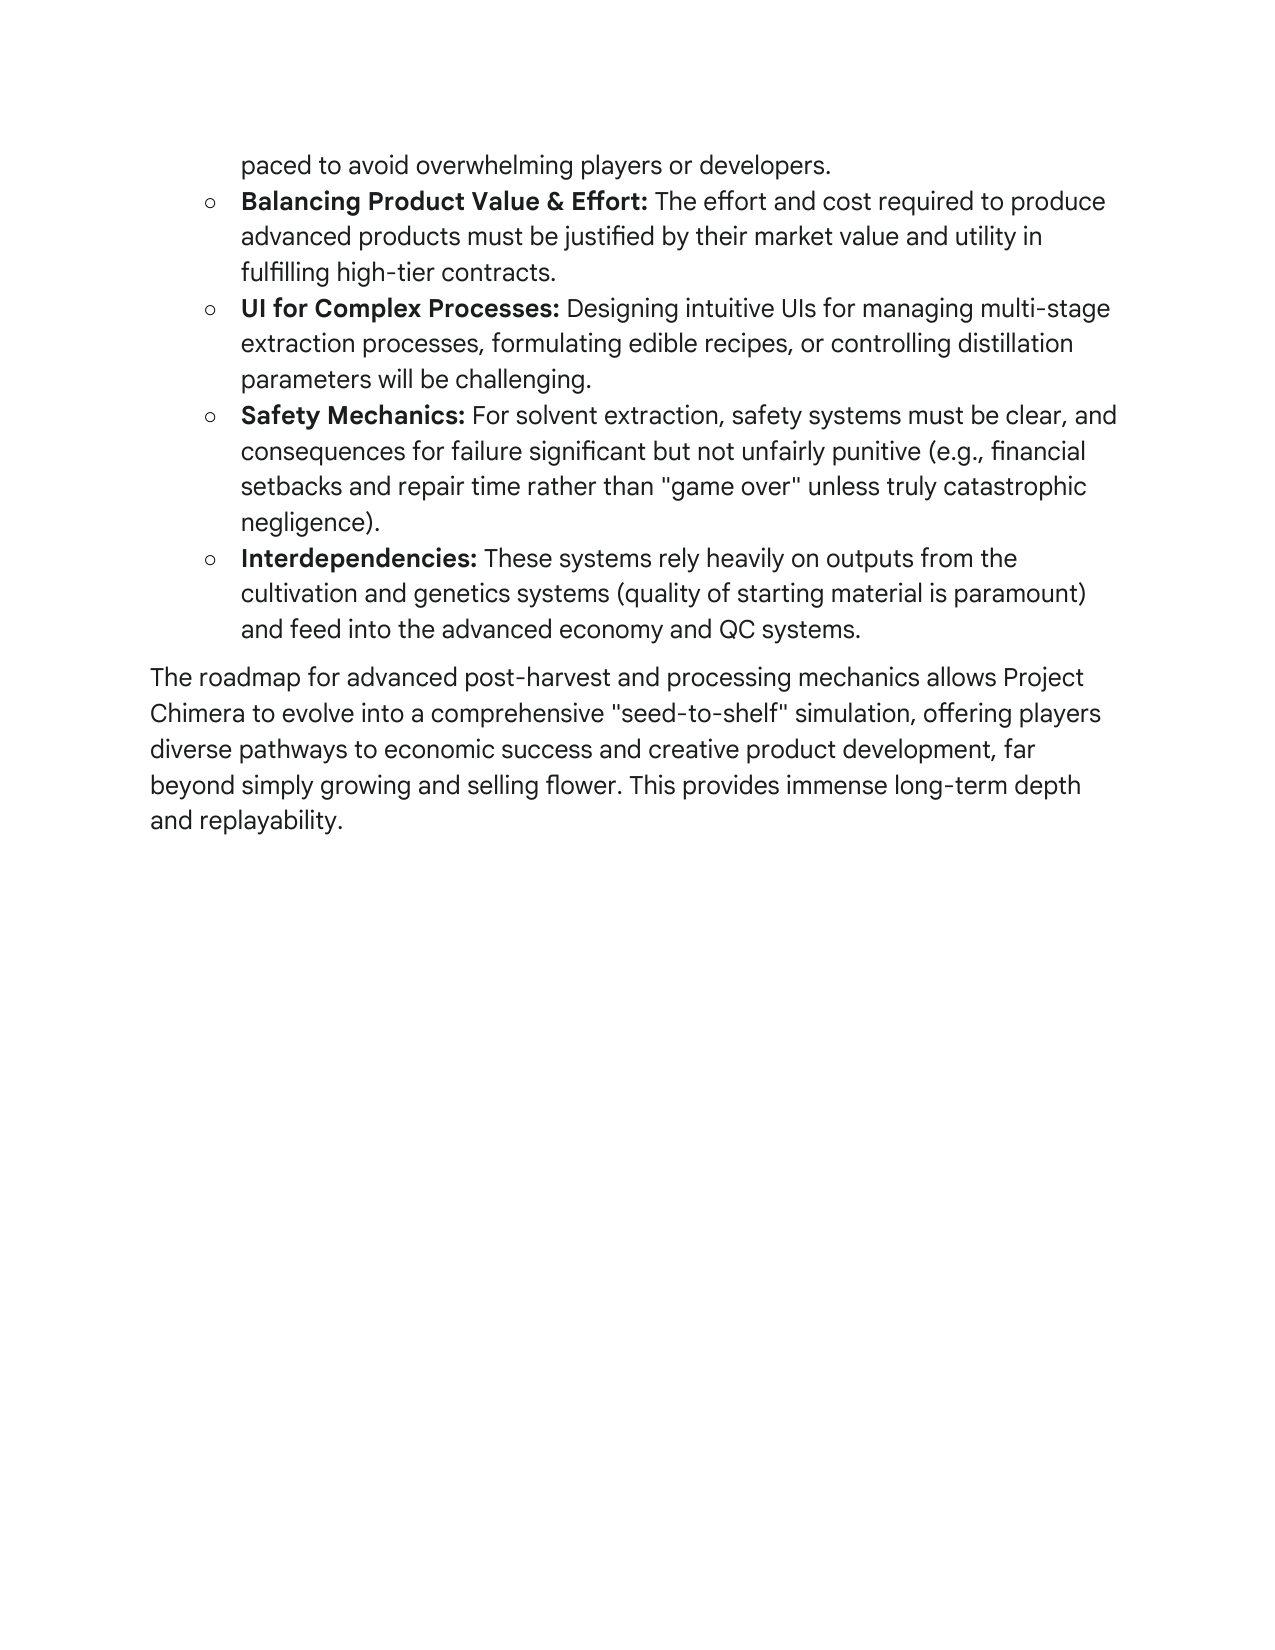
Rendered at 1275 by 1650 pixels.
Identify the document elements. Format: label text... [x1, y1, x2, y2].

list Interdependencies: These systems rely heavily on outputs from the cultivation and genetics systems (quality of starting material is paramount) and feed into the advanced economy and QC systems. [203, 543, 1125, 646]
list Safety Mechanics: For solvent extraction, safety systems must be clear, and consequences for failure significant but not unfairly punitive (e.g., financial setbacks and repair time rather than "game over" unless truly catastrophic negligence). [203, 400, 1125, 539]
text The roadmap for advanced post-harvest and processing mechanics allows Project Chimera to evolve into a comprehensive "seed-to-shelf" simulation, offering players diverse pathways to economic success and creative product development, far beyond simply growing and selling flower. This provides immense long-term depth and replayability. [150, 663, 1125, 837]
list Balancing Product Value & Effort: The effort and cost required to produce advanced products must be justified by their market value and utility in fulfilling high-tier contracts. [203, 186, 1125, 288]
list UI for Complex Processes: Designing intuitive UIs for managing multi-stage extraction processes, formulating edible recipes, or controlling distillation parameters will be challenging. [203, 293, 1125, 396]
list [203, 150, 1125, 181]
